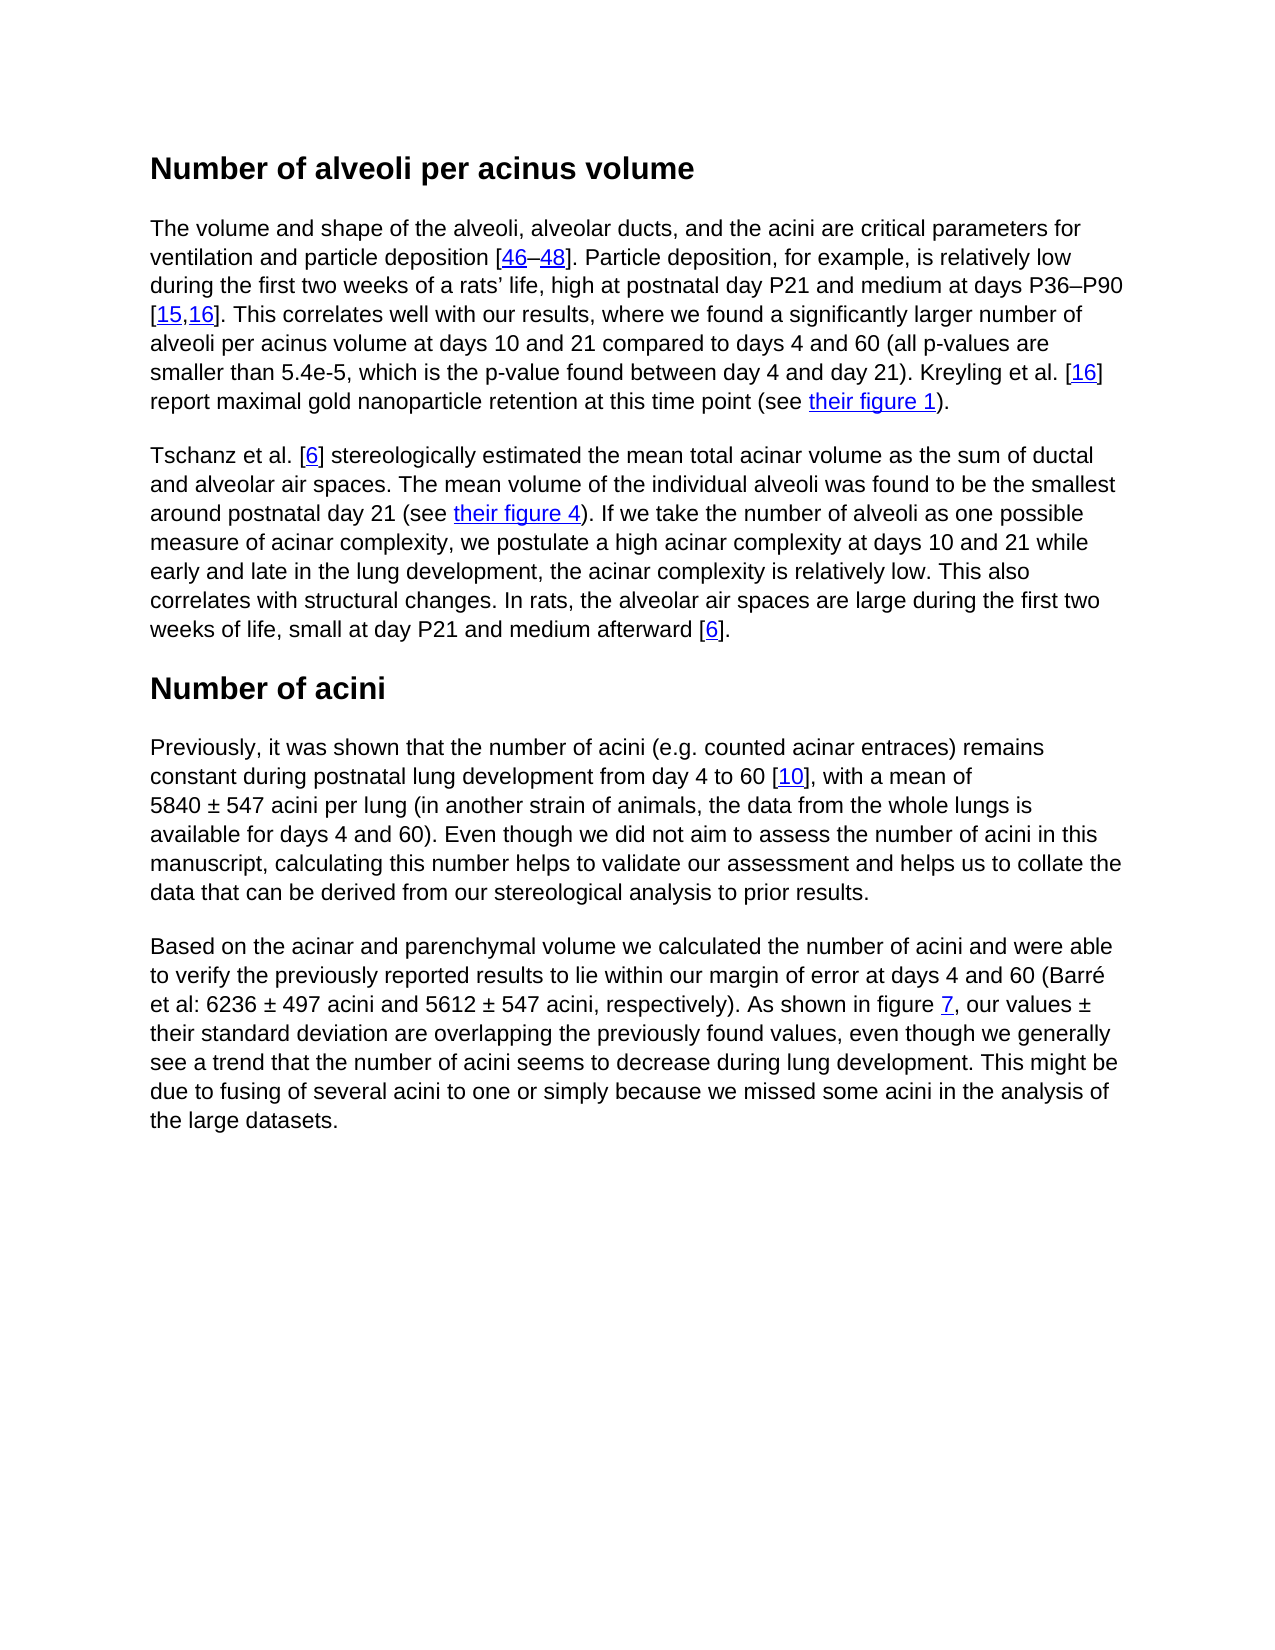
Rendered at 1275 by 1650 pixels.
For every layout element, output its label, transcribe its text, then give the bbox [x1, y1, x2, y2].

text Previously, it was shown that the number of acini (e.g. counted acinar entraces) remains constant during postnatal lung development from day 4 to 60 [10], with a mean of 5840 ± 547 acini per lung (in another strain of animals, the data from the whole lungs is available for days 4 and 60). Even though we did not aim to assess the number of acini in this manuscript, calculating this number helps to validate our assessment and helps us to collate the data that can be derived from our stereological analysis to prior results. [150, 734, 1125, 906]
text Based on the acinar and parenchymal volume we calculated the number of acini and were able to verify the previously reported results to lie within our margin of error at days 4 and 60 (Barré et al: 6236 ± 497 acini and 5612 ± 547 acini, respectively). As shown in figure 7, our values ± their standard deviation are overlapping the previously found values, even though we generally see a trend that the number of acini seems to decrease during lung development. This might be due to fusing of several acini to one or simply because we missed some acini in the analysis of the large datasets. [150, 933, 1125, 1133]
text Tschanz et al. [6] stereologically estimated the mean total acinar volume as the sum of ductal and alveolar air spaces. The mean volume of the individual alveoli was found to be the smallest around postnatal day 21 (see their figure 4). If we take the number of alveoli as one possible measure of acinar complexity, we postulate a high acinar complexity at days 10 and 21 while early and late in the lung development, the acinar complexity is relatively low. This also correlates with structural changes. In rats, the alveolar air spaces are large during the first two weeks of life, small at day P21 and medium afterward [6]. [150, 442, 1125, 642]
subtitle Number of alveoli per acinus volume [150, 150, 1125, 186]
text The volume and shape of the alveoli, alveolar ducts, and the acini are critical parameters for ventilation and particle deposition [46–48]. Particle deposition, for example, is relatively low during the first two weeks of a rats’ life, high at postnatal day P21 and medium at days P36–P90 [15,16]. This correlates well with our results, where we found a significantly larger number of alveoli per acinus volume at days 10 and 21 compared to days 4 and 60 (all p-values are smaller than 5.4e-5, which is the p-value found between day 4 and day 21). Kreyling et al. [16] report maximal gold nanoparticle retention at this time point (see their figure 1). [150, 214, 1125, 414]
subtitle Number of acini [150, 670, 1125, 706]
